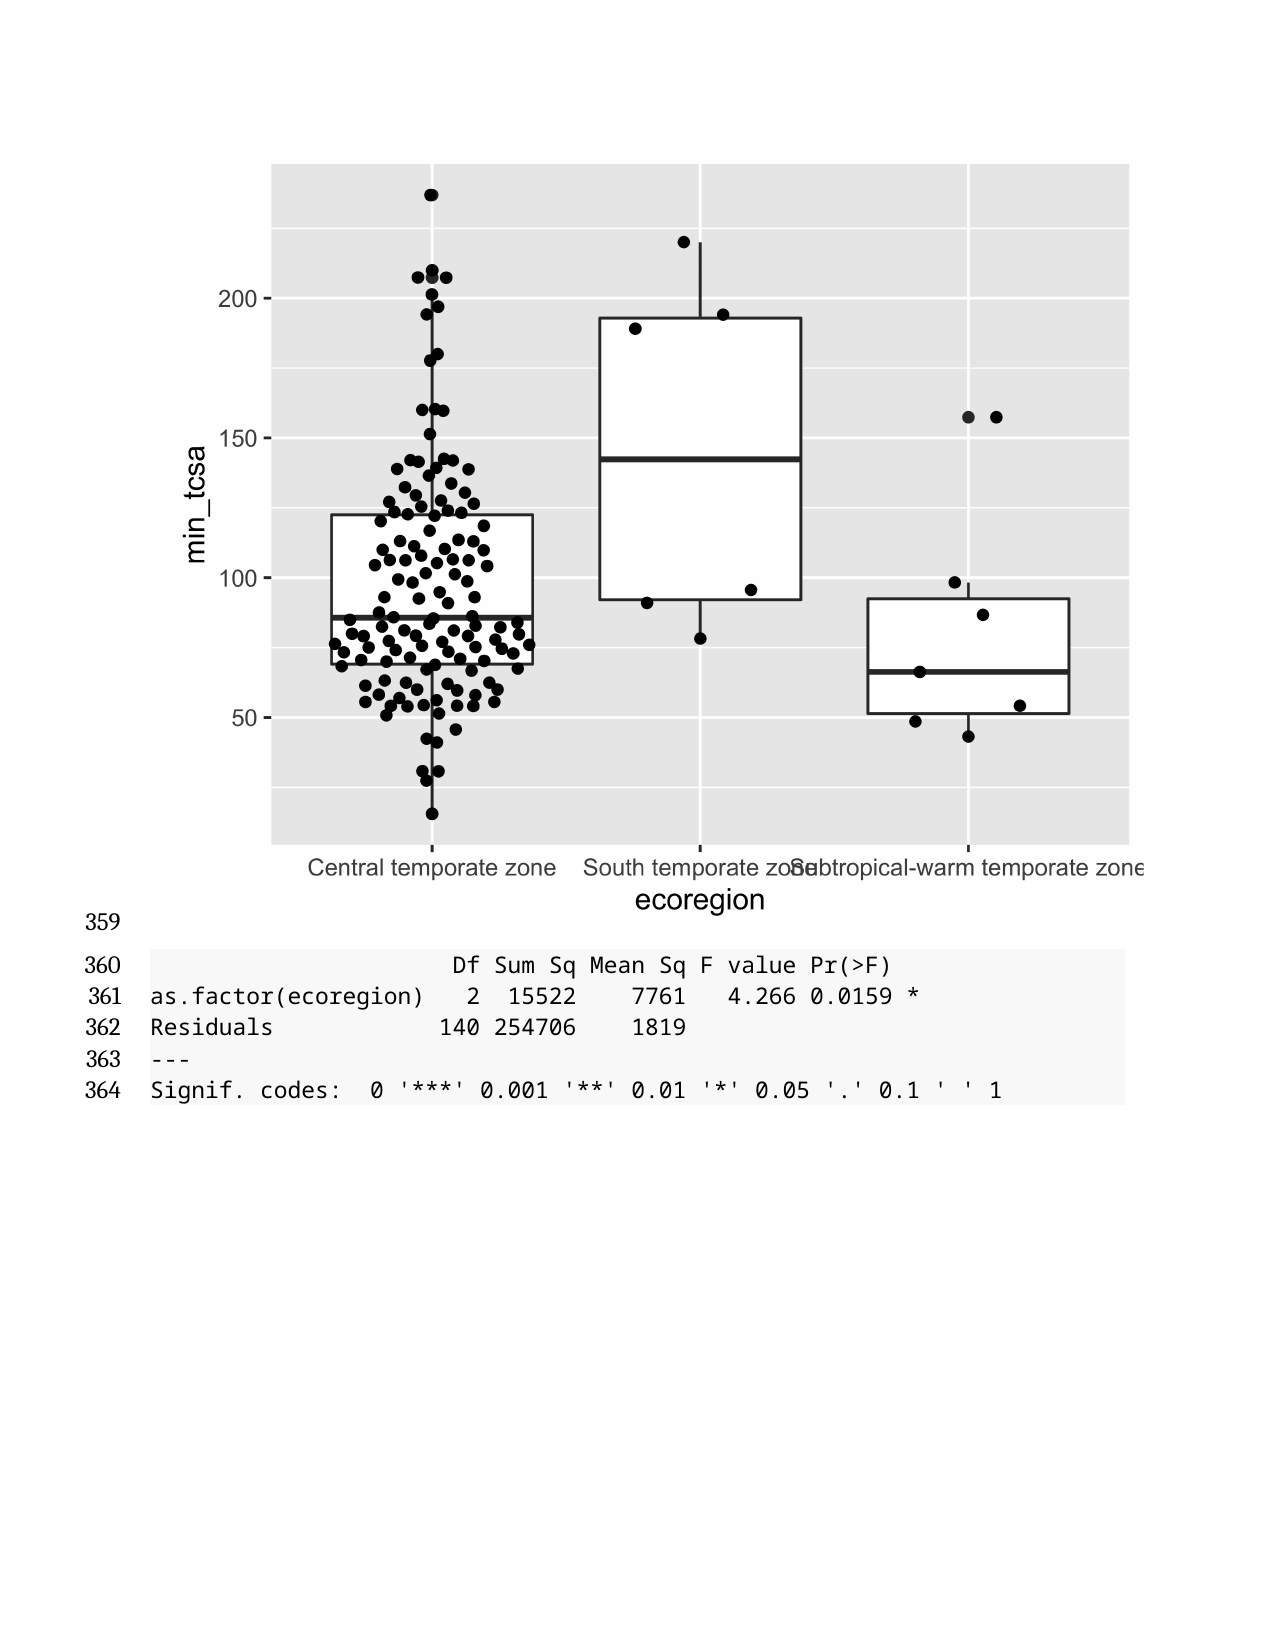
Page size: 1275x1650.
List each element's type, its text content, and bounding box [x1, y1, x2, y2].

picture [168, 150, 1144, 930]
text Df Sum Sq Mean Sq F value Pr(>F) as.factor(ecoregion) 2 15522 7761 4.266 0.0159 * Residuals 140 254706 1819 --- Signif. codes: 0 '***' 0.001 '**' 0.01 '*' 0.05 '.' 0.1 ' ' 1 [150, 949, 1125, 1105]
